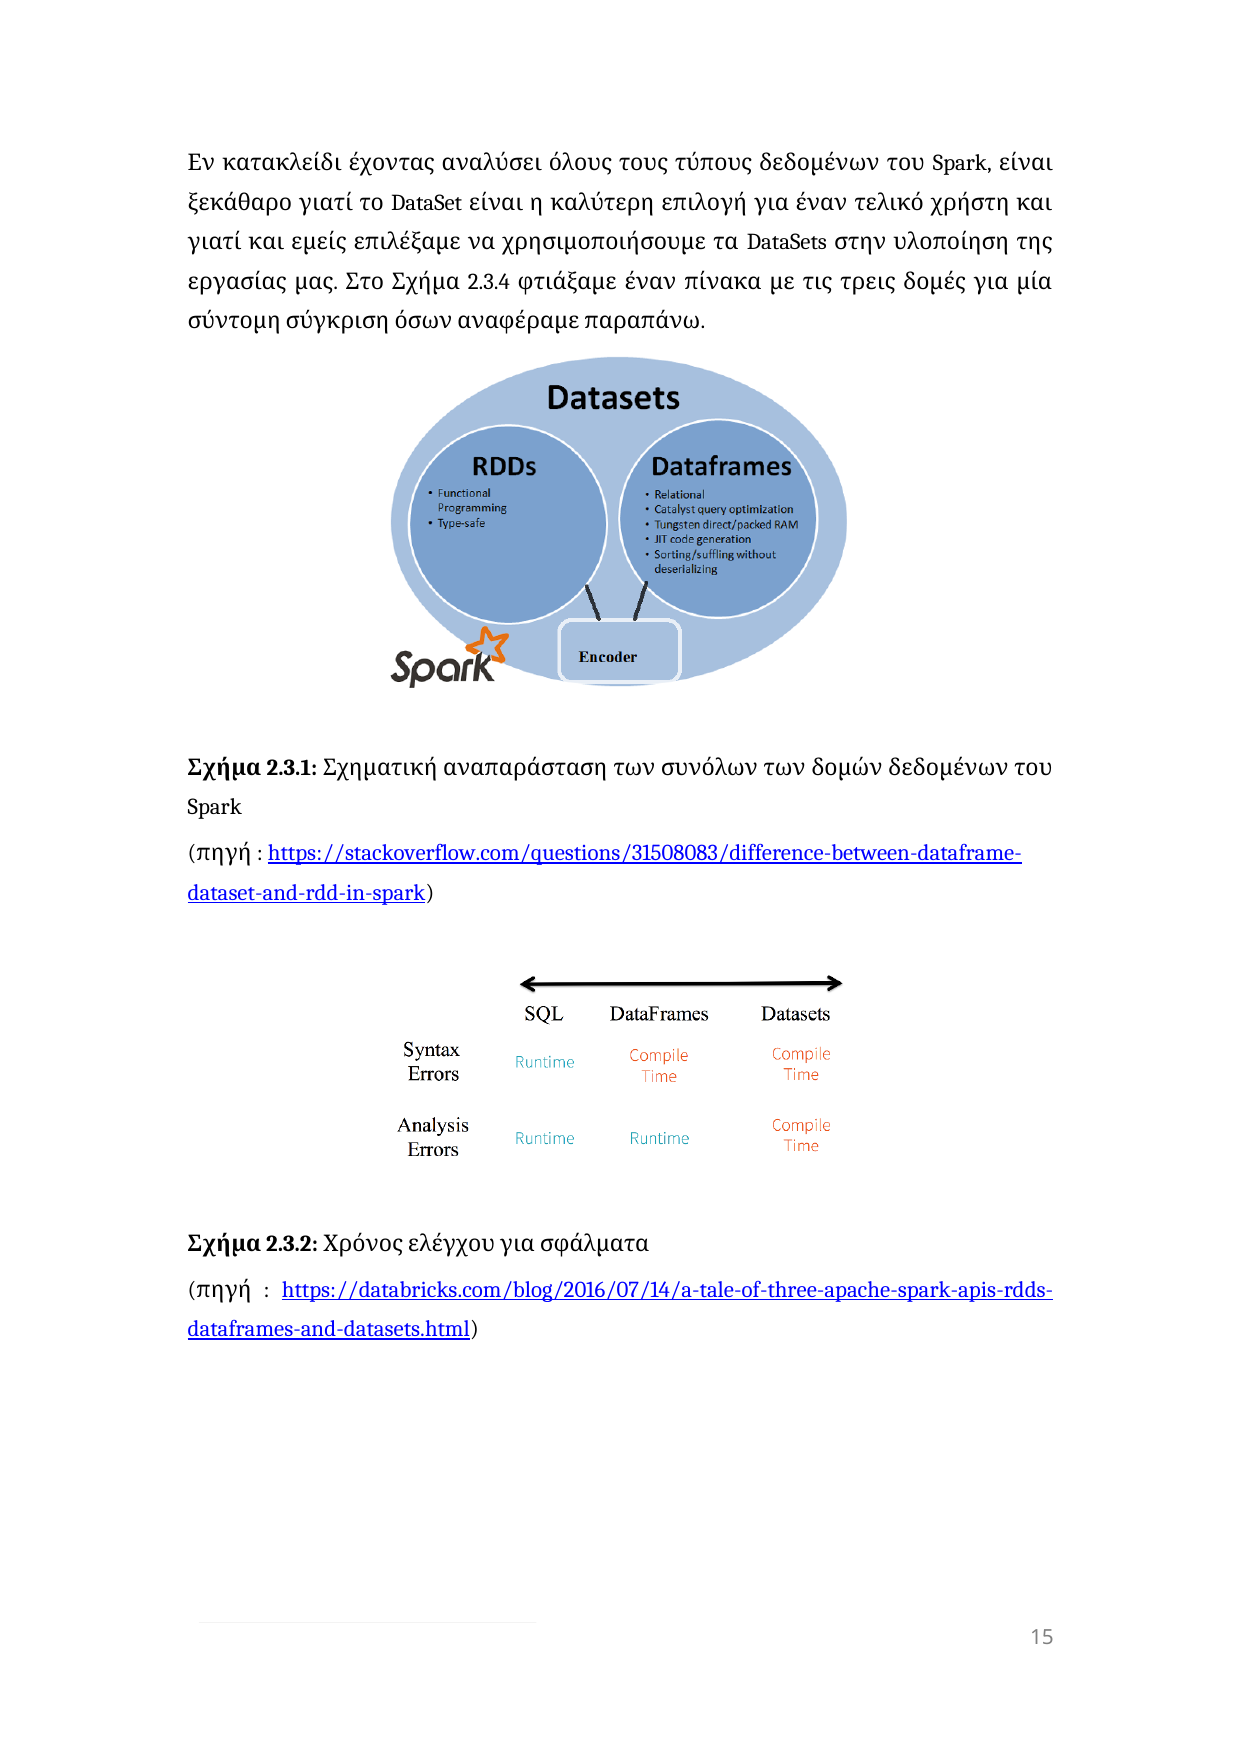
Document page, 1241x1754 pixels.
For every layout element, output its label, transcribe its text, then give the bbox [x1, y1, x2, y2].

text Σχήμα 2.3.2: Χρόνος ελέγχου για σφάλματα [187, 1231, 1053, 1257]
text Σχήμα 2.3.1: Σχηματική αναπαράσταση των συνόλων των δομών δεδομένων του Spark [187, 754, 1053, 820]
text Εν κατακλείδι έχοντας αναλύσει όλους τους τύπους δεδομένων του Spark, είναι ξεκάθαρο γιατί το DataSet είναι η καλύτερη επιλογή για έναν τελικό χρήστη και γιατί και εμείς επιλέξαμε να χρησιμοποιήσουμε τα DataSets στην υλοποίηση της εργασίας μας. Στο Σχήμα 2.3.4 φτιάξαμε έναν πίνακα με τις τρεις δομές για μία σύντομη σύγκριση όσων αναφέραμε παραπάνω. [187, 150, 1053, 334]
picture [387, 353, 853, 690]
picture [387, 970, 853, 1166]
text (πηγή : https://stackoverflow.com/questions/31508083/difference-between-dataframe-dataset-and-rdd-in-spark) [187, 840, 1053, 906]
text (πηγή : https://databricks.com/blog/2016/07/14/a-tale-of-three-apache-spark-apis-rdds-dataframes-and-datasets.html) [187, 1276, 1053, 1342]
